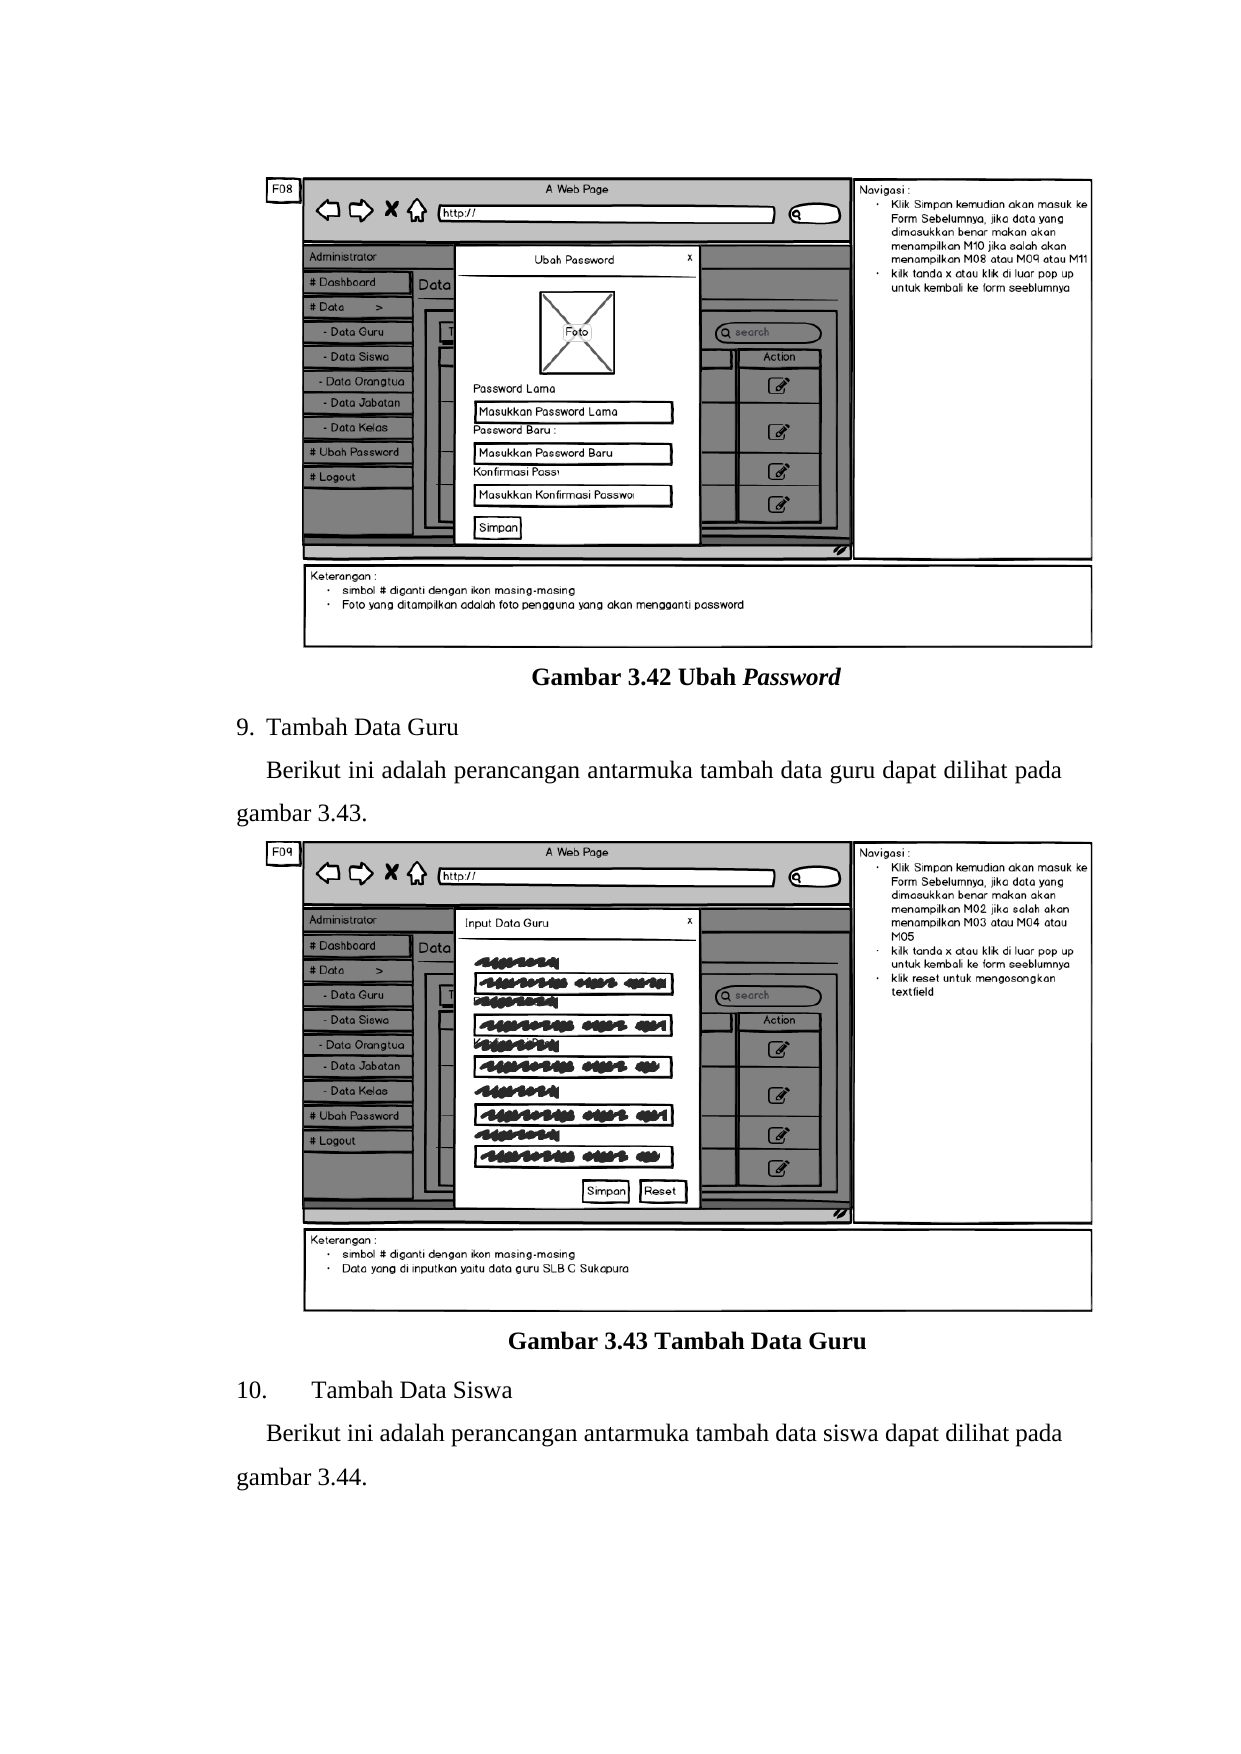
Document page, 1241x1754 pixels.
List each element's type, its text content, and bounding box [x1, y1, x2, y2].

picture [265, 841, 1093, 1312]
list Tambah Data Guru [236, 712, 1063, 740]
list Tambah Data Siswa [236, 1375, 1063, 1404]
text Gambar 3.43 Tambah Data Guru [236, 1326, 1063, 1354]
text Berikut ini adalah perancangan antarmuka tambah data guru dapat dilihat pada gambar 3.43. [236, 755, 1063, 827]
text Gambar 3.42 Ubah Password [236, 662, 1063, 691]
text Berikut ini adalah perancangan antarmuka tambah data siswa dapat dilihat pada gambar 3.44. [236, 1418, 1063, 1490]
picture [265, 177, 1093, 648]
